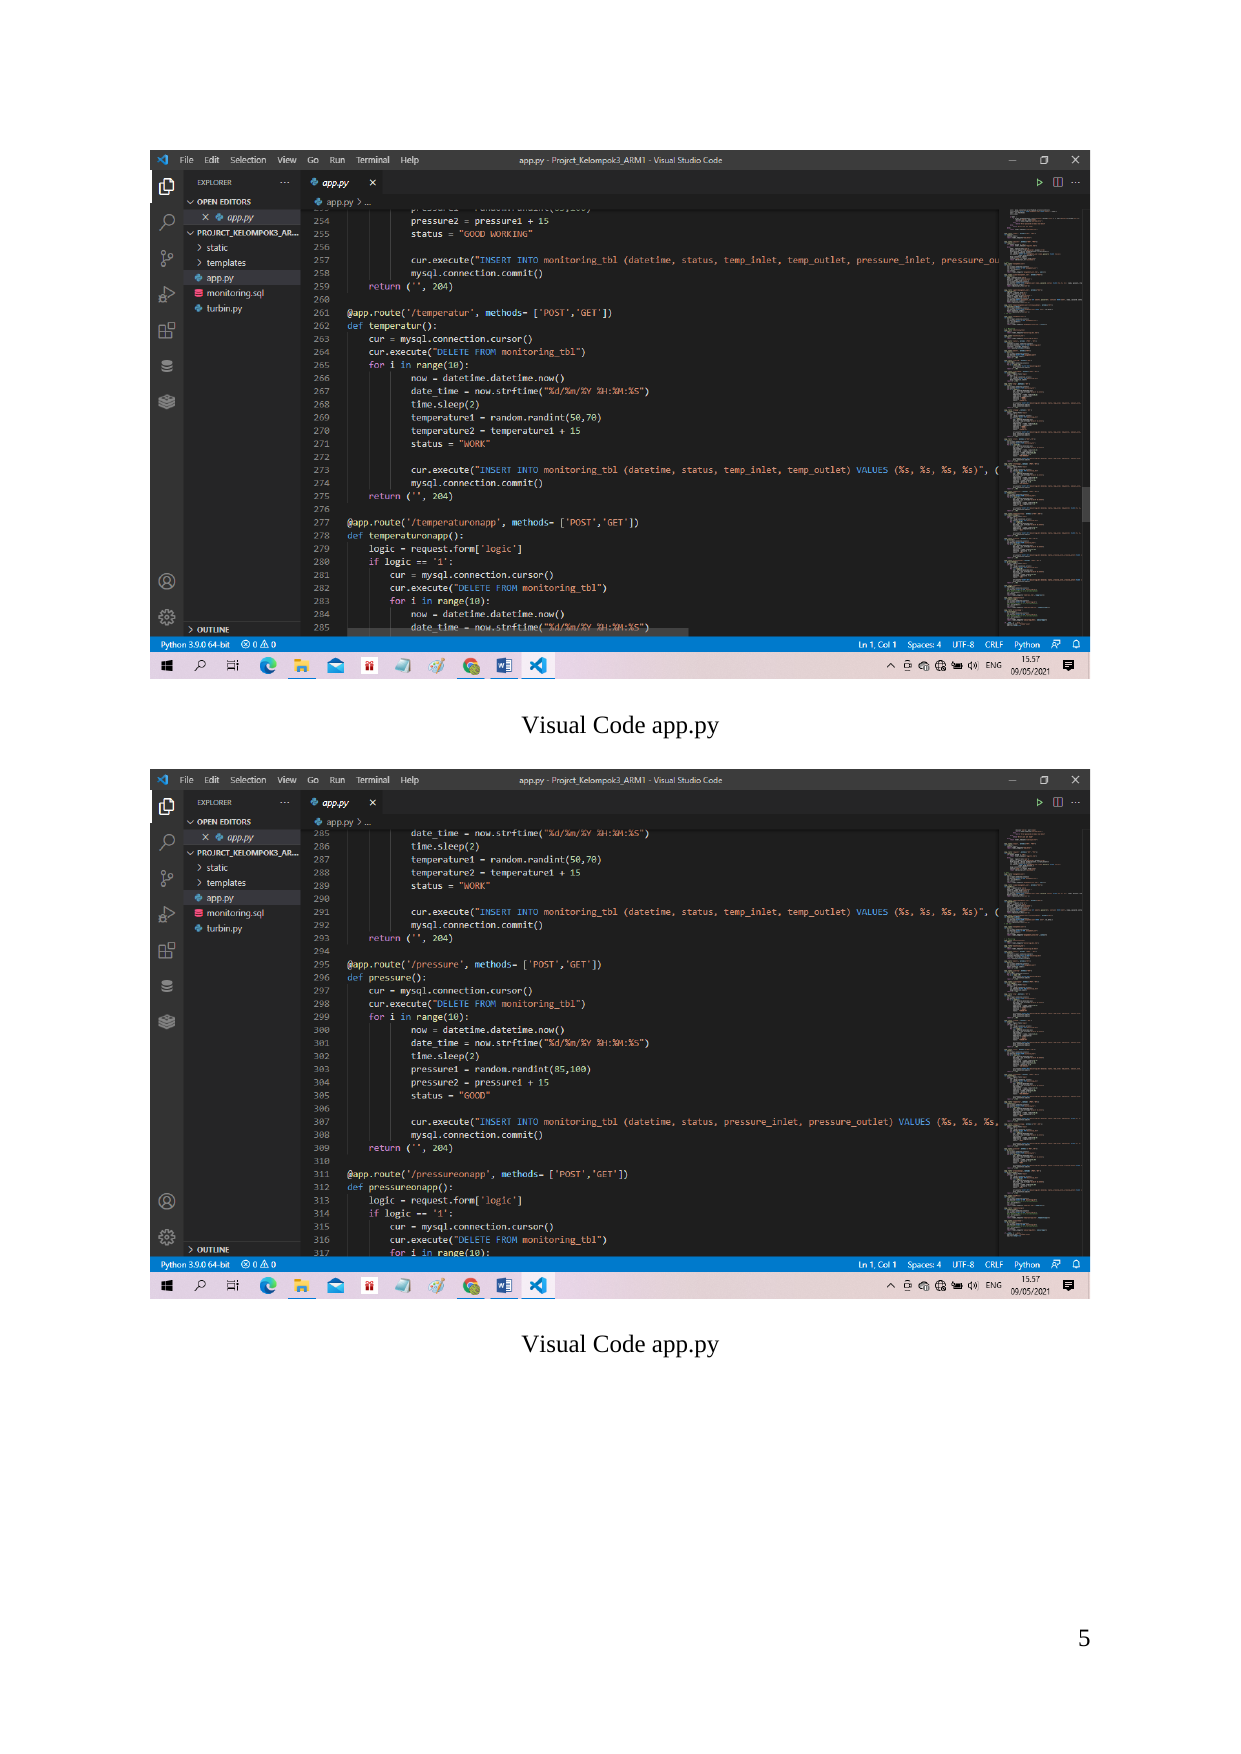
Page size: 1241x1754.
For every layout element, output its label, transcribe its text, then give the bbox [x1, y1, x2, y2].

text Visual Code app.py [150, 710, 1090, 738]
text Visual Code app.py [150, 1329, 1090, 1358]
picture [150, 769, 1091, 1299]
picture [150, 150, 1091, 679]
